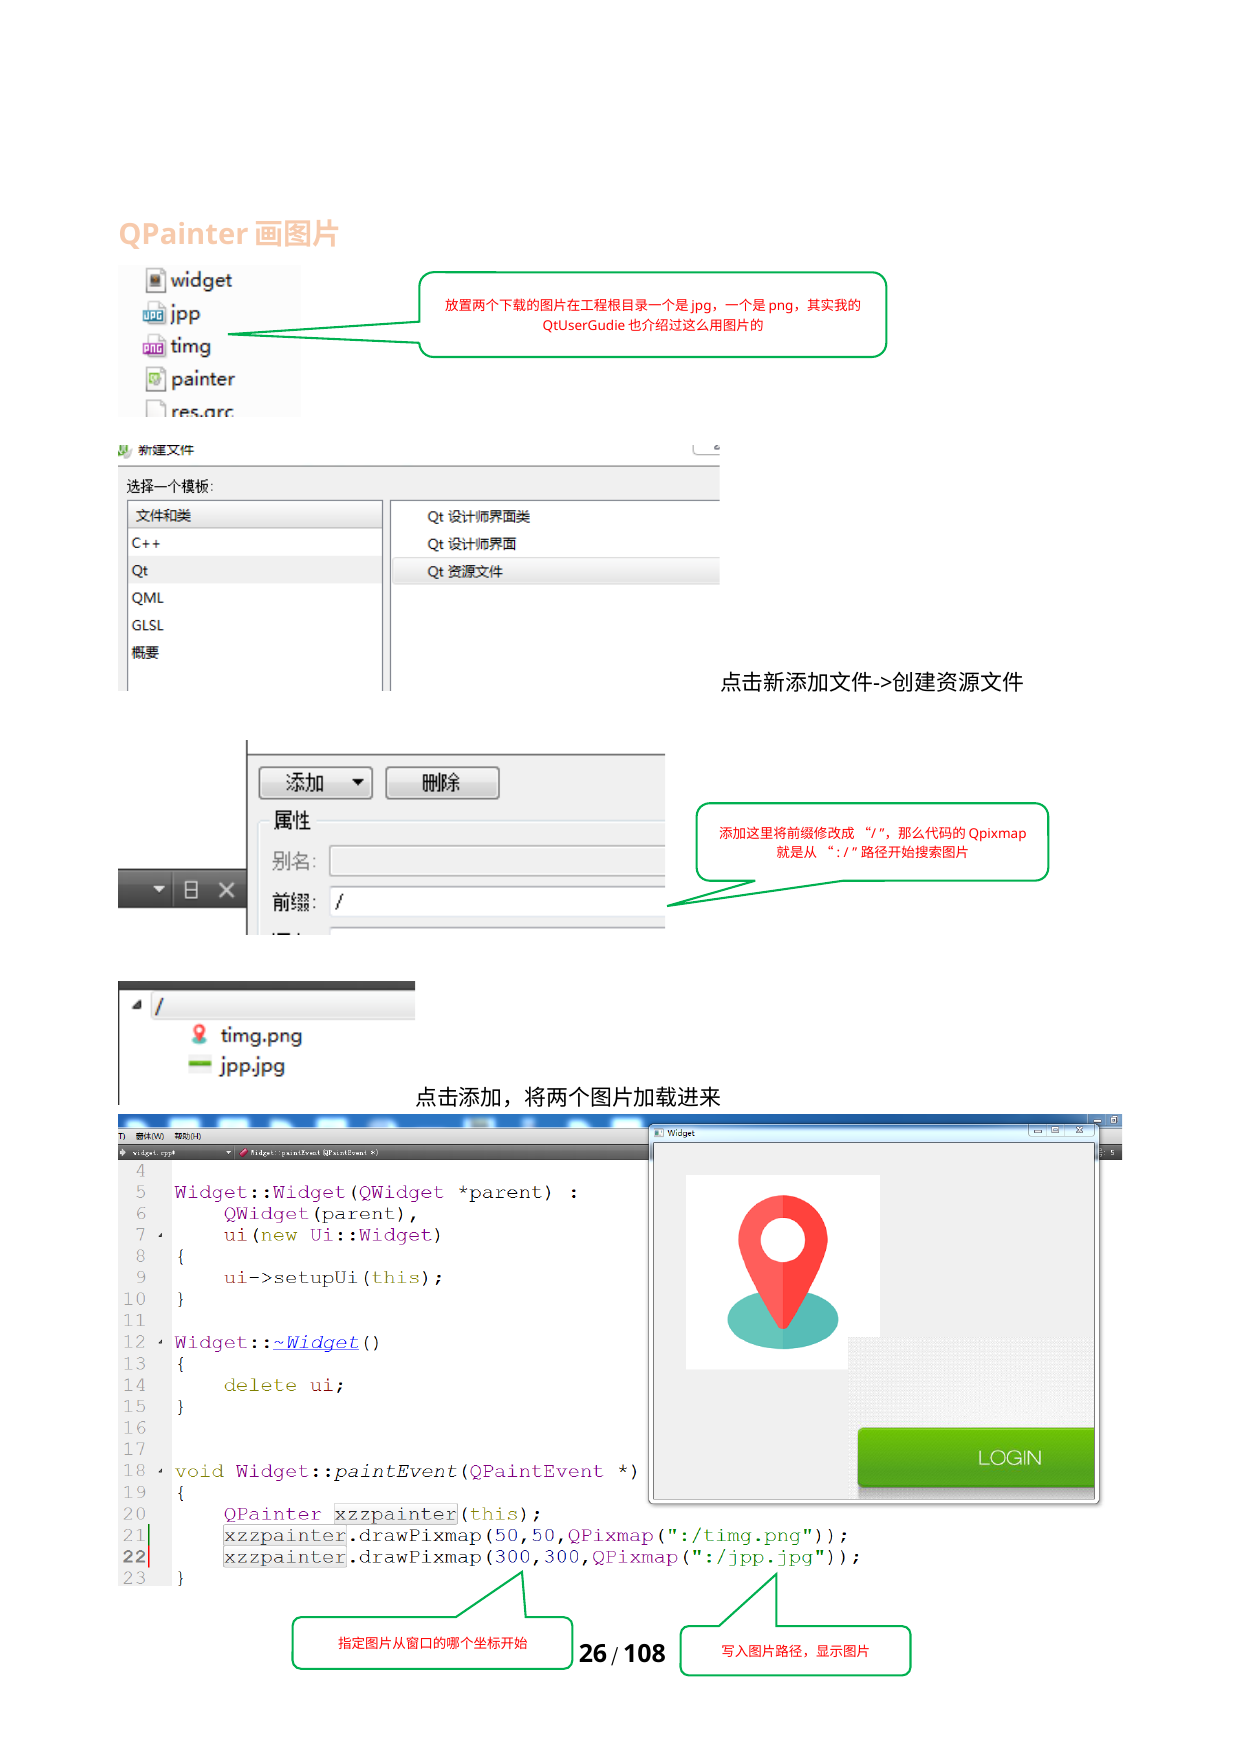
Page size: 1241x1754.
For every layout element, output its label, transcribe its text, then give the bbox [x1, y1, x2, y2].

picture [118, 265, 301, 417]
text QPainter画图片 [118, 197, 1122, 265]
picture [118, 1114, 1123, 1586]
picture [118, 445, 720, 691]
picture [118, 981, 415, 1105]
picture [505, 1575, 522, 1586]
picture [766, 1578, 775, 1586]
picture [118, 740, 665, 935]
picture [264, 331, 301, 336]
